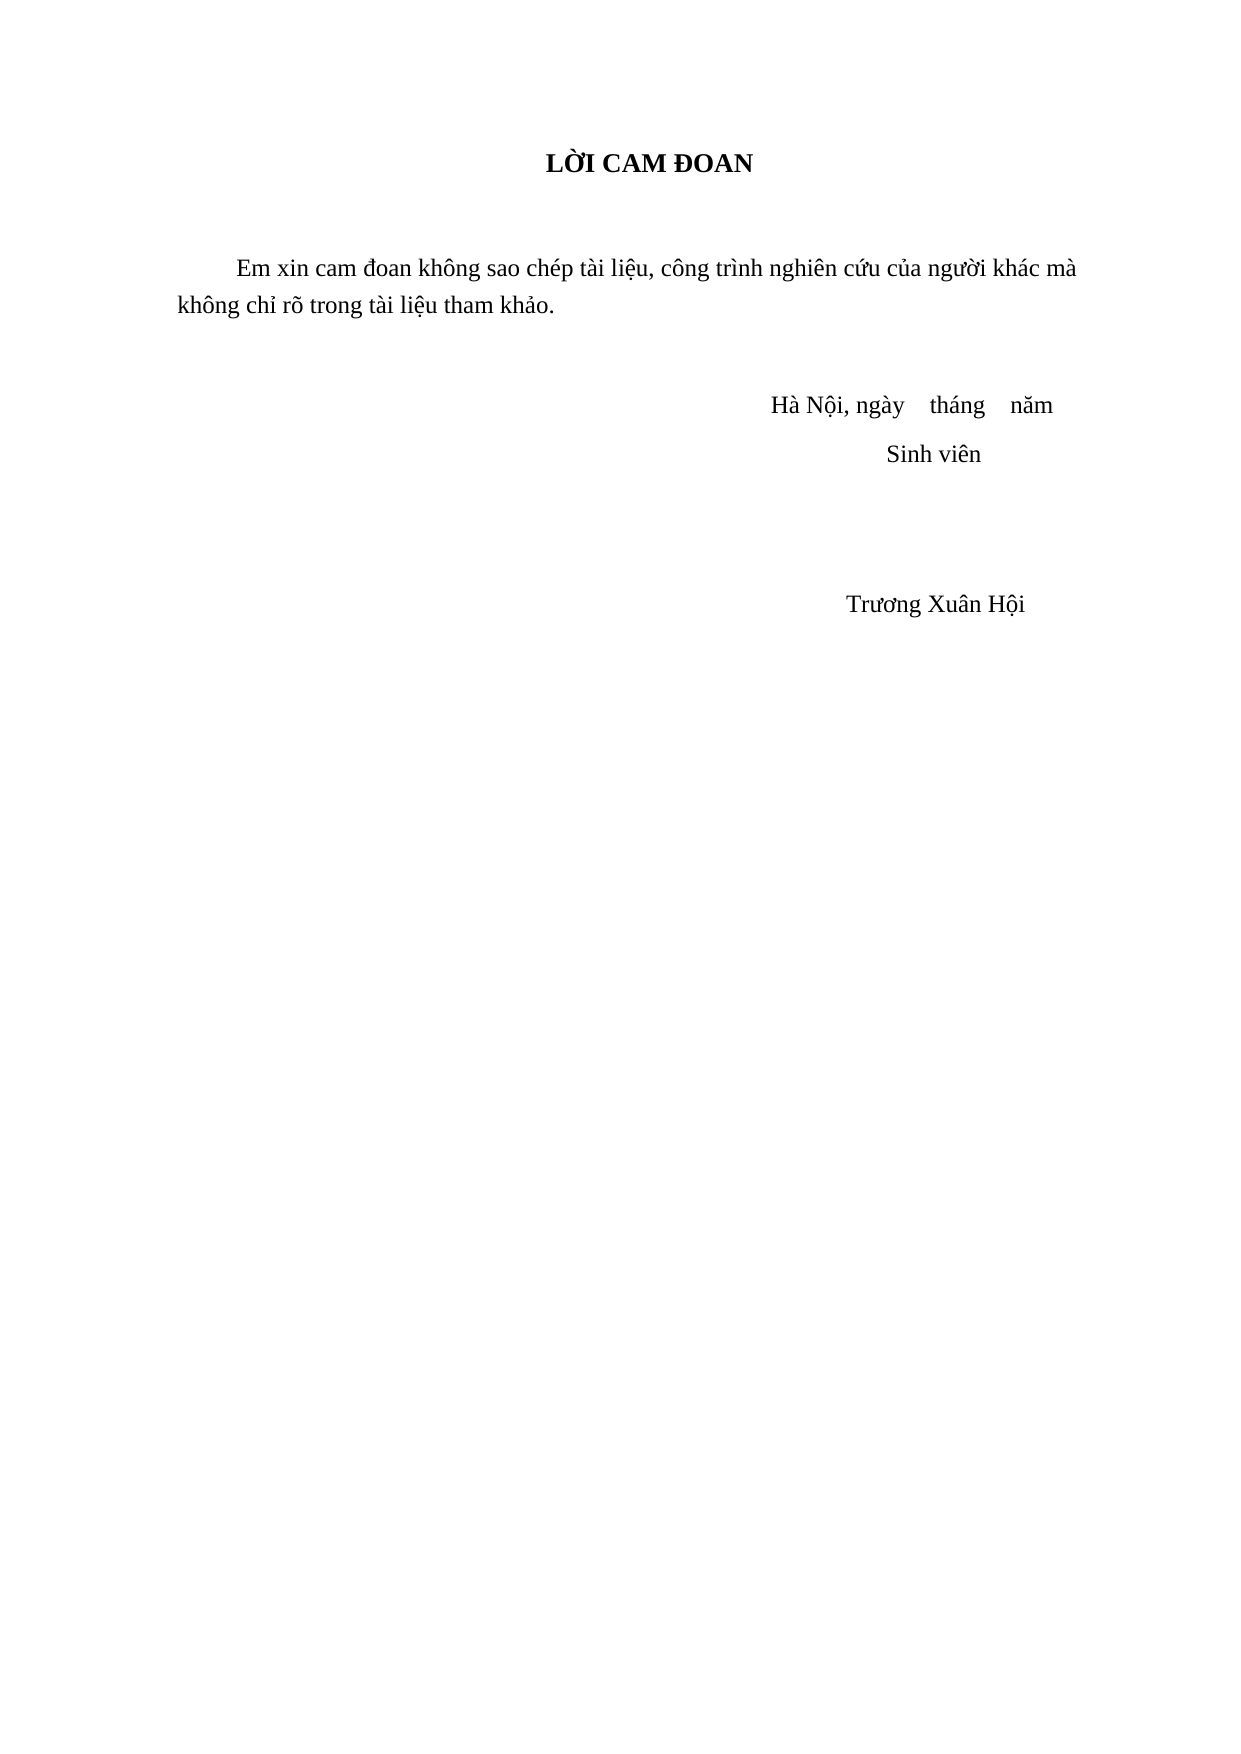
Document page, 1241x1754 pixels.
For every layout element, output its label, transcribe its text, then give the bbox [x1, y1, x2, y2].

text LỜI CAM ĐOAN [177, 147, 1122, 178]
text Trương Xuân Hội [177, 589, 1122, 618]
text Hà Nội, ngày tháng năm [702, 390, 1122, 418]
text Em xin cam đoan không sao chép tài liệu, công trình nghiên cứu của người khác mà không chỉ rõ trong tài liệu tham khảo. [177, 253, 1122, 319]
text Sinh viên [177, 439, 1122, 468]
